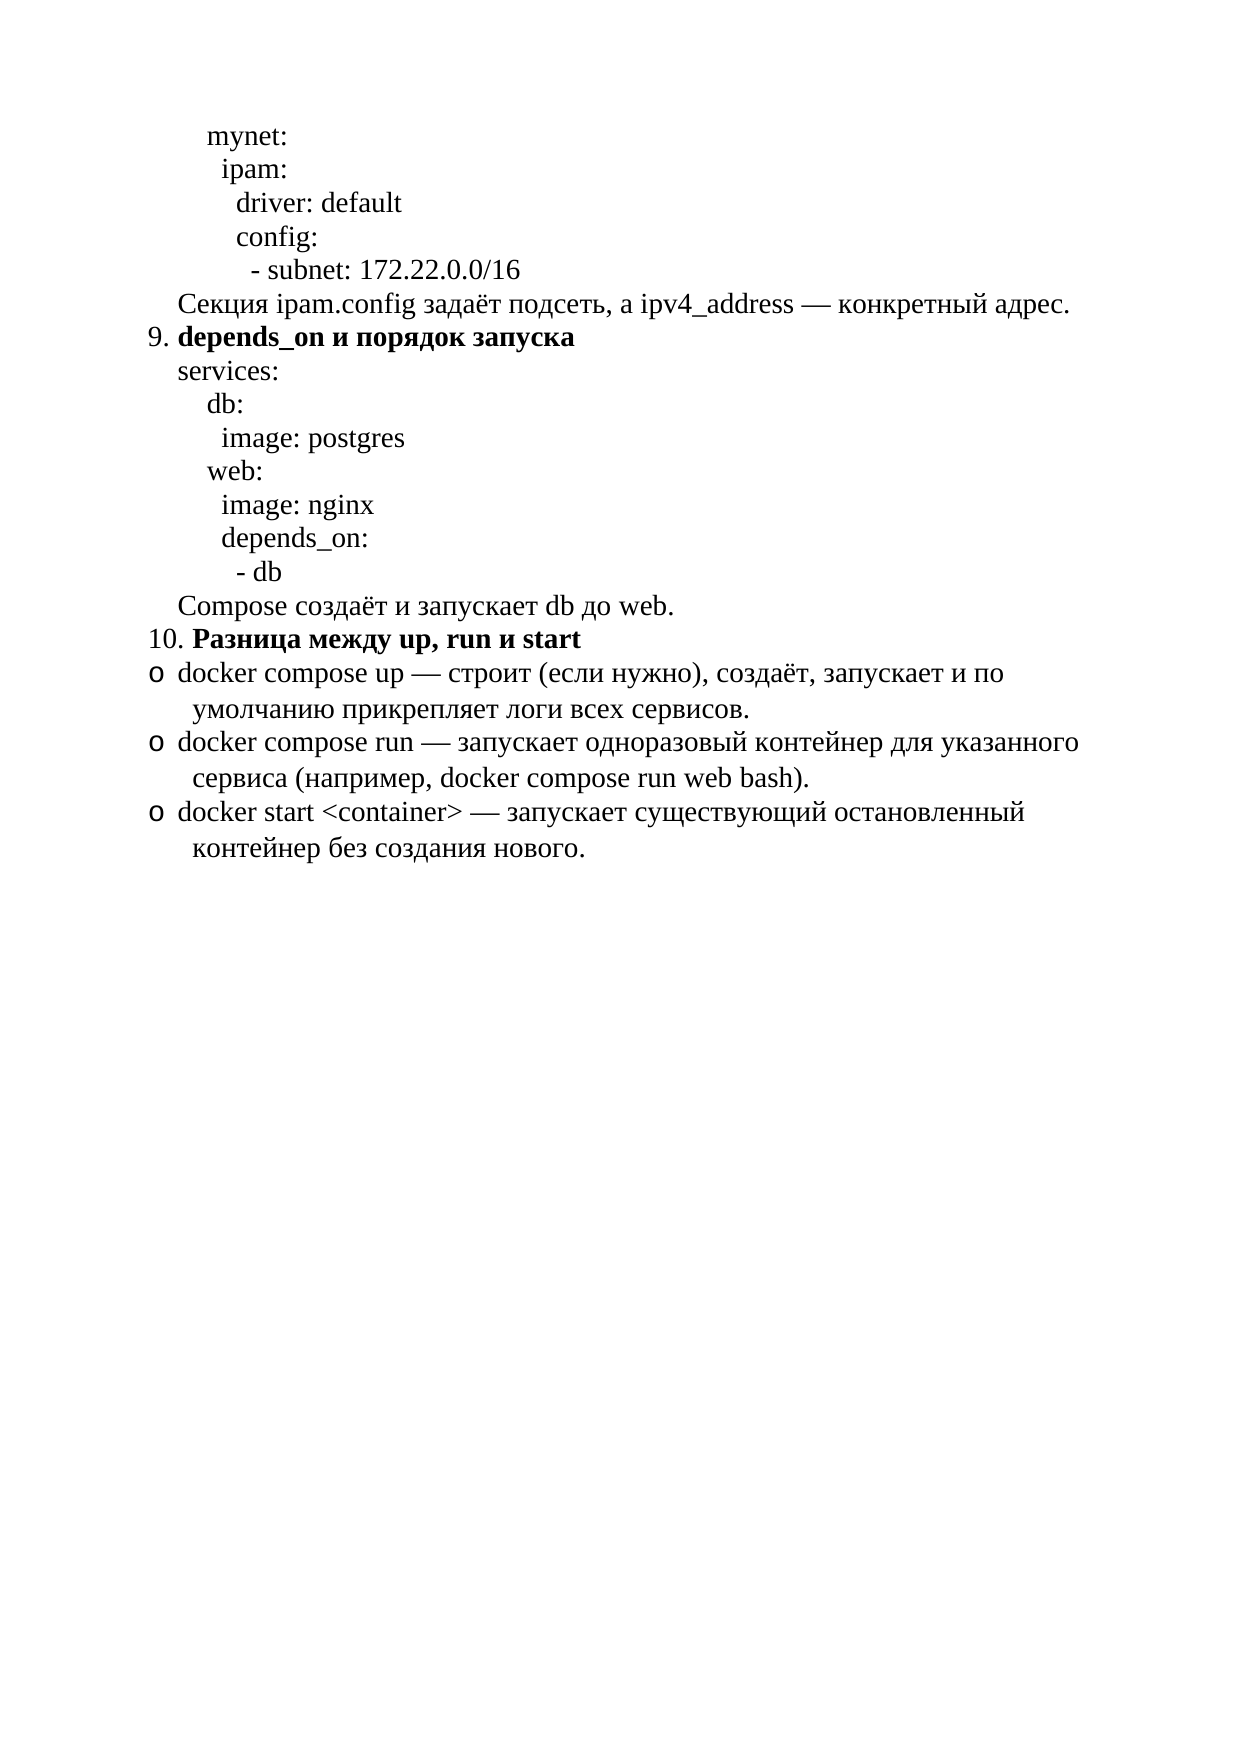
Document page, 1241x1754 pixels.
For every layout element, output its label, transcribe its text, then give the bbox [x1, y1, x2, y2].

list docker compose up — строит (если нужно), создаёт, запускает и по умолчанию прикрепляет логи всех сервисов. [148, 655, 1152, 724]
list Compose создаёт и запускает db до web. [148, 588, 1152, 621]
list Секция ipam.config задаёт подсеть, а ipv4_address — конкретный адрес. [148, 286, 1152, 319]
list docker start <container> — запускает существующий остановленный контейнер без создания нового. [148, 794, 1152, 892]
list services: db: image: postgres web: image: nginx depends_on: - db [148, 353, 1152, 588]
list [148, 118, 1152, 286]
list docker compose run — запускает одноразовый контейнер для указанного сервиса (например, docker compose run web bash). [148, 724, 1152, 794]
list depends_on и порядок запуска [148, 319, 1152, 353]
list Разница между up, run и start [148, 621, 1152, 655]
